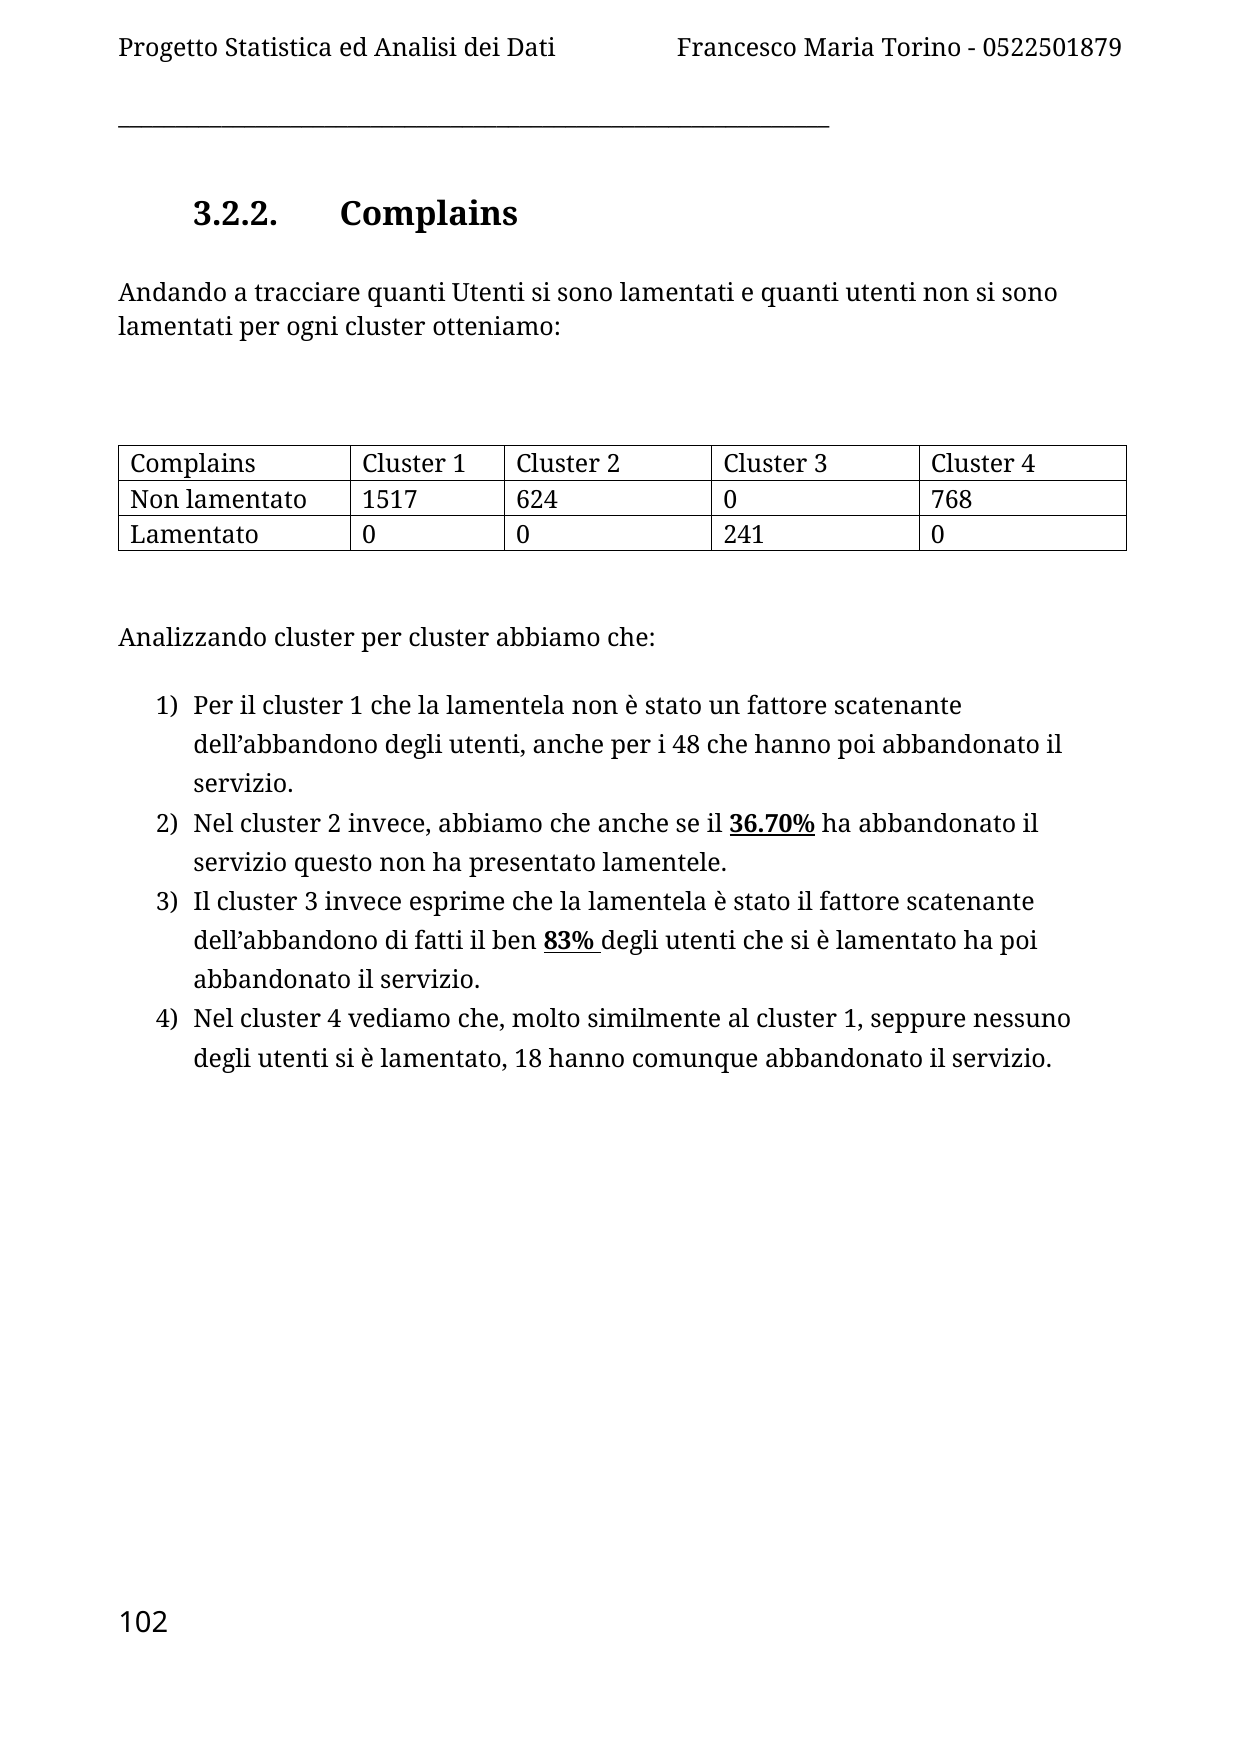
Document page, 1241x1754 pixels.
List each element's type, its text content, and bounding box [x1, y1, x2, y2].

table_cell 0 [920, 516, 1126, 550]
subtitle Complains [193, 189, 1122, 235]
table_header Cluster 2 [505, 446, 711, 480]
list Nel cluster 4 vediamo che, molto similmente al cluster 1, seppure nessuno degli utenti si è lamentato, 18 hanno comunque abbandonato il servizio. [156, 1001, 1122, 1074]
table_header Cluster 1 [351, 446, 504, 480]
table_cell 0 [712, 481, 919, 515]
table_cell 768 [920, 481, 1126, 515]
table_header Cluster 4 [920, 446, 1126, 480]
text Analizzando cluster per cluster abbiamo che: [118, 619, 1122, 654]
table_cell 241 [712, 516, 919, 550]
table_cell 0 [505, 516, 711, 550]
list Il cluster 3 invece esprime che la lamentela è stato il fattore scatenante dell’abbandono di fatti il ben 83% degli utenti che si è lamentato ha poi abbandonato il servizio. [156, 883, 1122, 996]
table_cell 624 [505, 481, 711, 515]
table_cell 0 [351, 516, 504, 550]
table_cell Non lamentato [119, 481, 350, 515]
table_cell Lamentato [119, 516, 350, 550]
text Andando a tracciare quanti Utenti si sono lamentati e quanti utenti non si sono lamentati per ogni cluster otteniamo: [118, 275, 1122, 343]
table_header Complains [119, 446, 350, 480]
table_cell 1517 [351, 481, 504, 515]
list Nel cluster 2 invece, abbiamo che anche se il 36.70% ha abbandonato il servizio questo non ha presentato lamentele. [156, 805, 1122, 878]
table_header Cluster 3 [712, 446, 919, 480]
list Per il cluster 1 che la lamentela non è stato un fattore scatenante dell’abbandono degli utenti, anche per i 48 che hanno poi abbandonato il servizio. [156, 688, 1122, 800]
